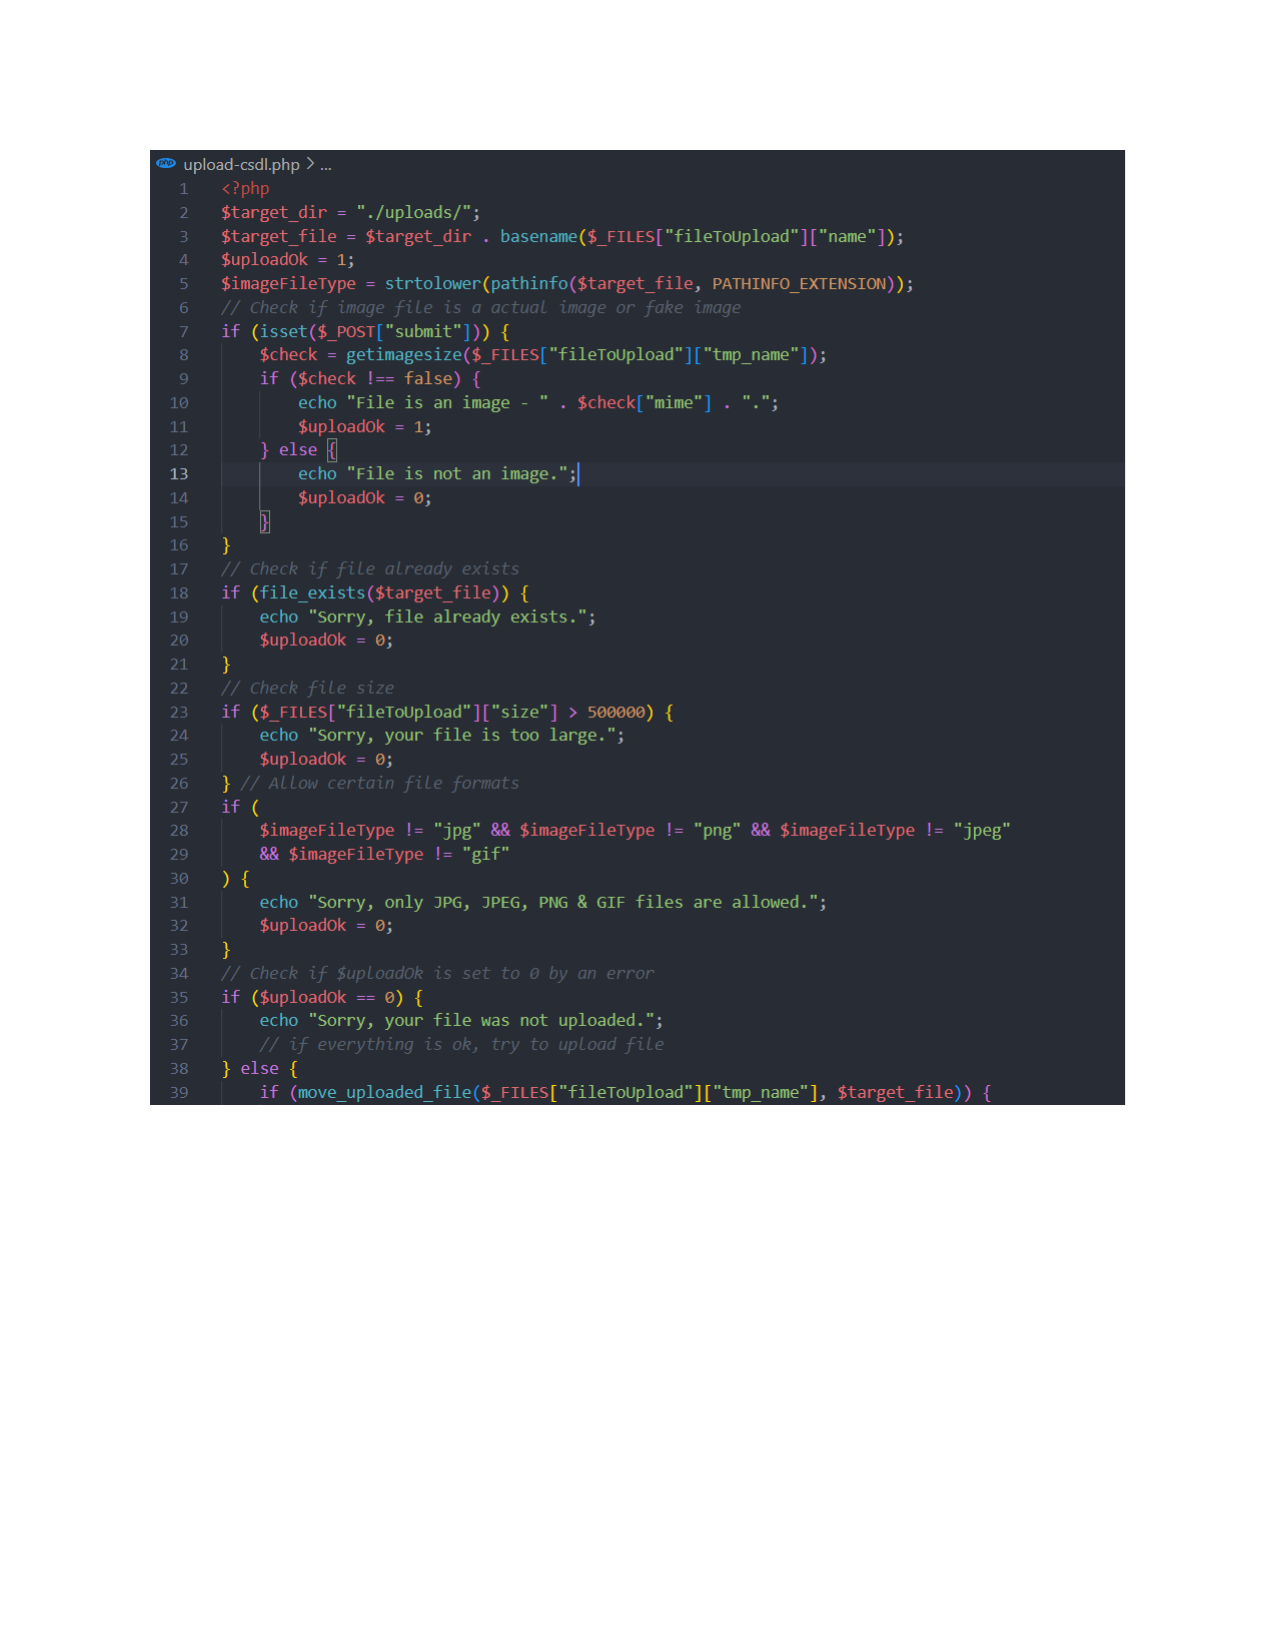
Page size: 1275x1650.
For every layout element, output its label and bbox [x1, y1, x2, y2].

picture [150, 150, 1125, 1105]
